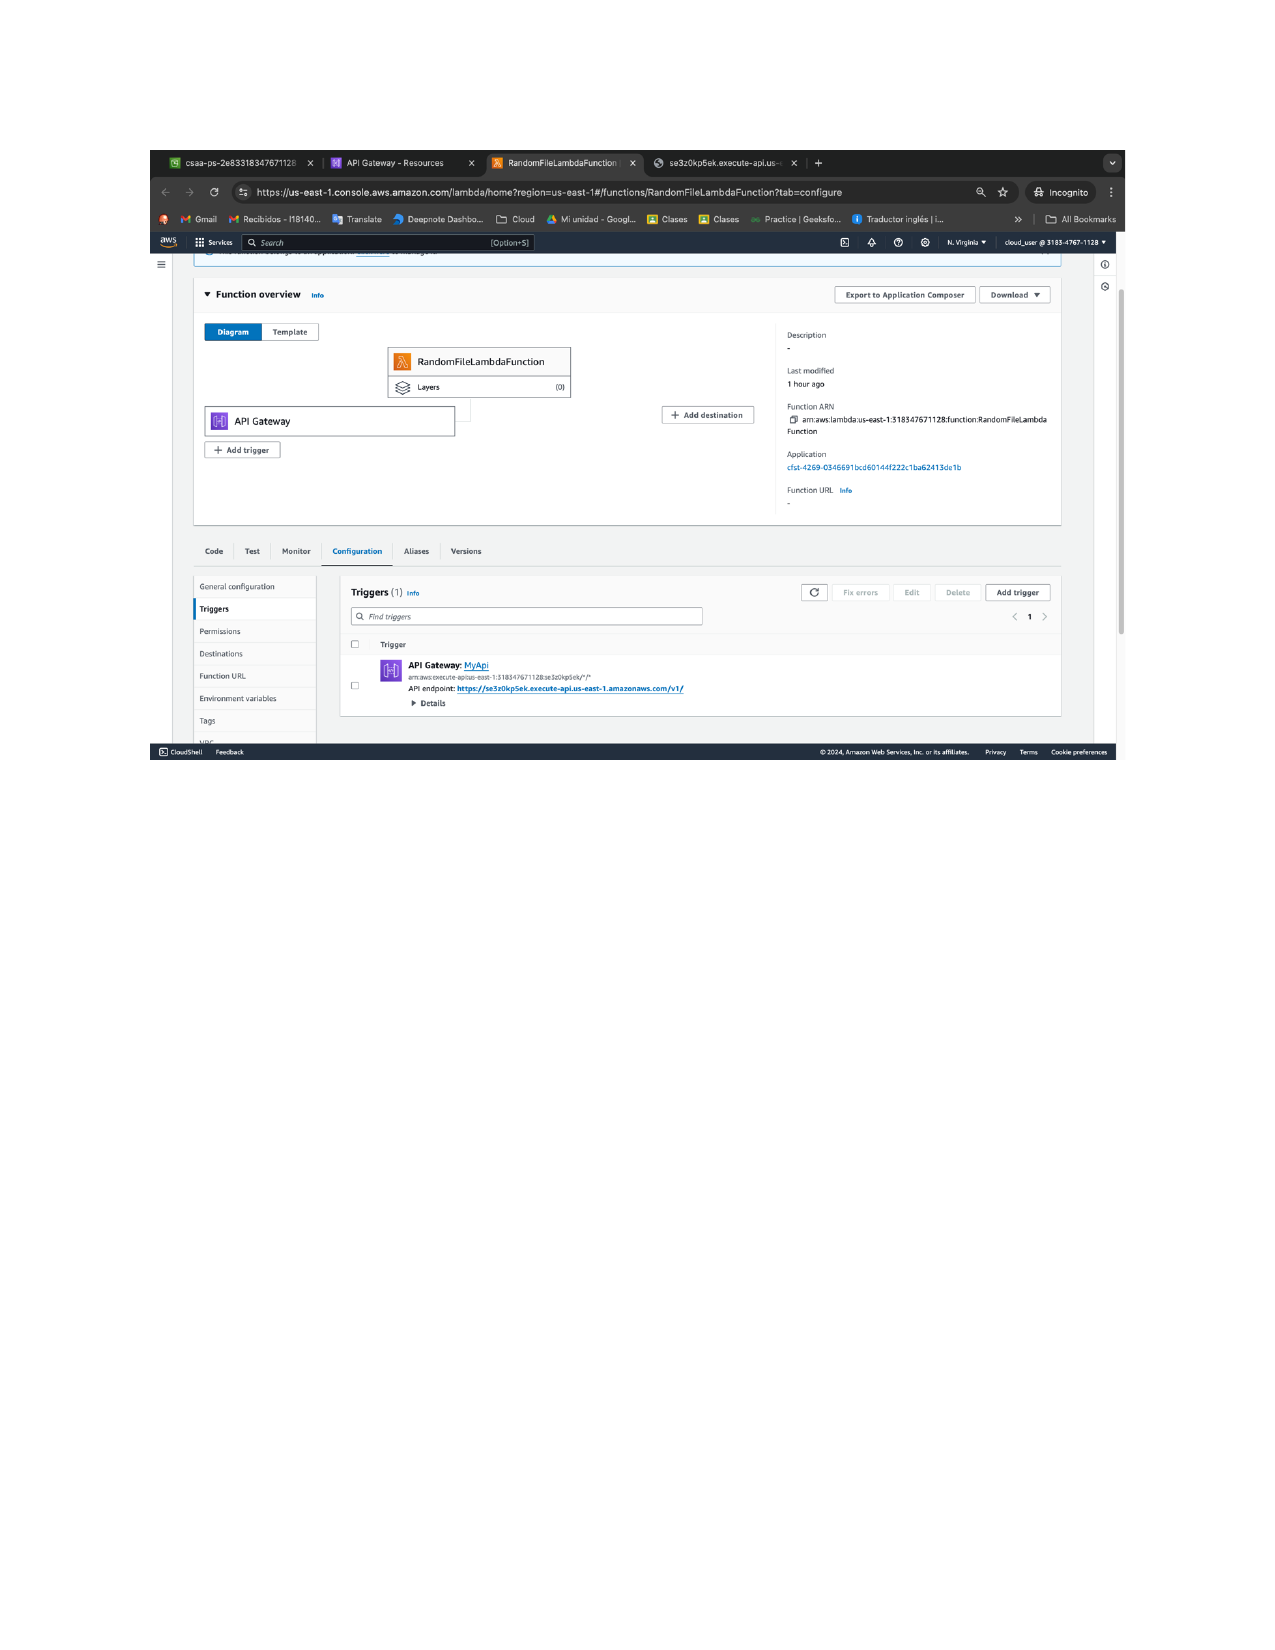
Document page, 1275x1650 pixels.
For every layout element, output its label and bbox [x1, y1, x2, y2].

picture [150, 150, 1125, 760]
